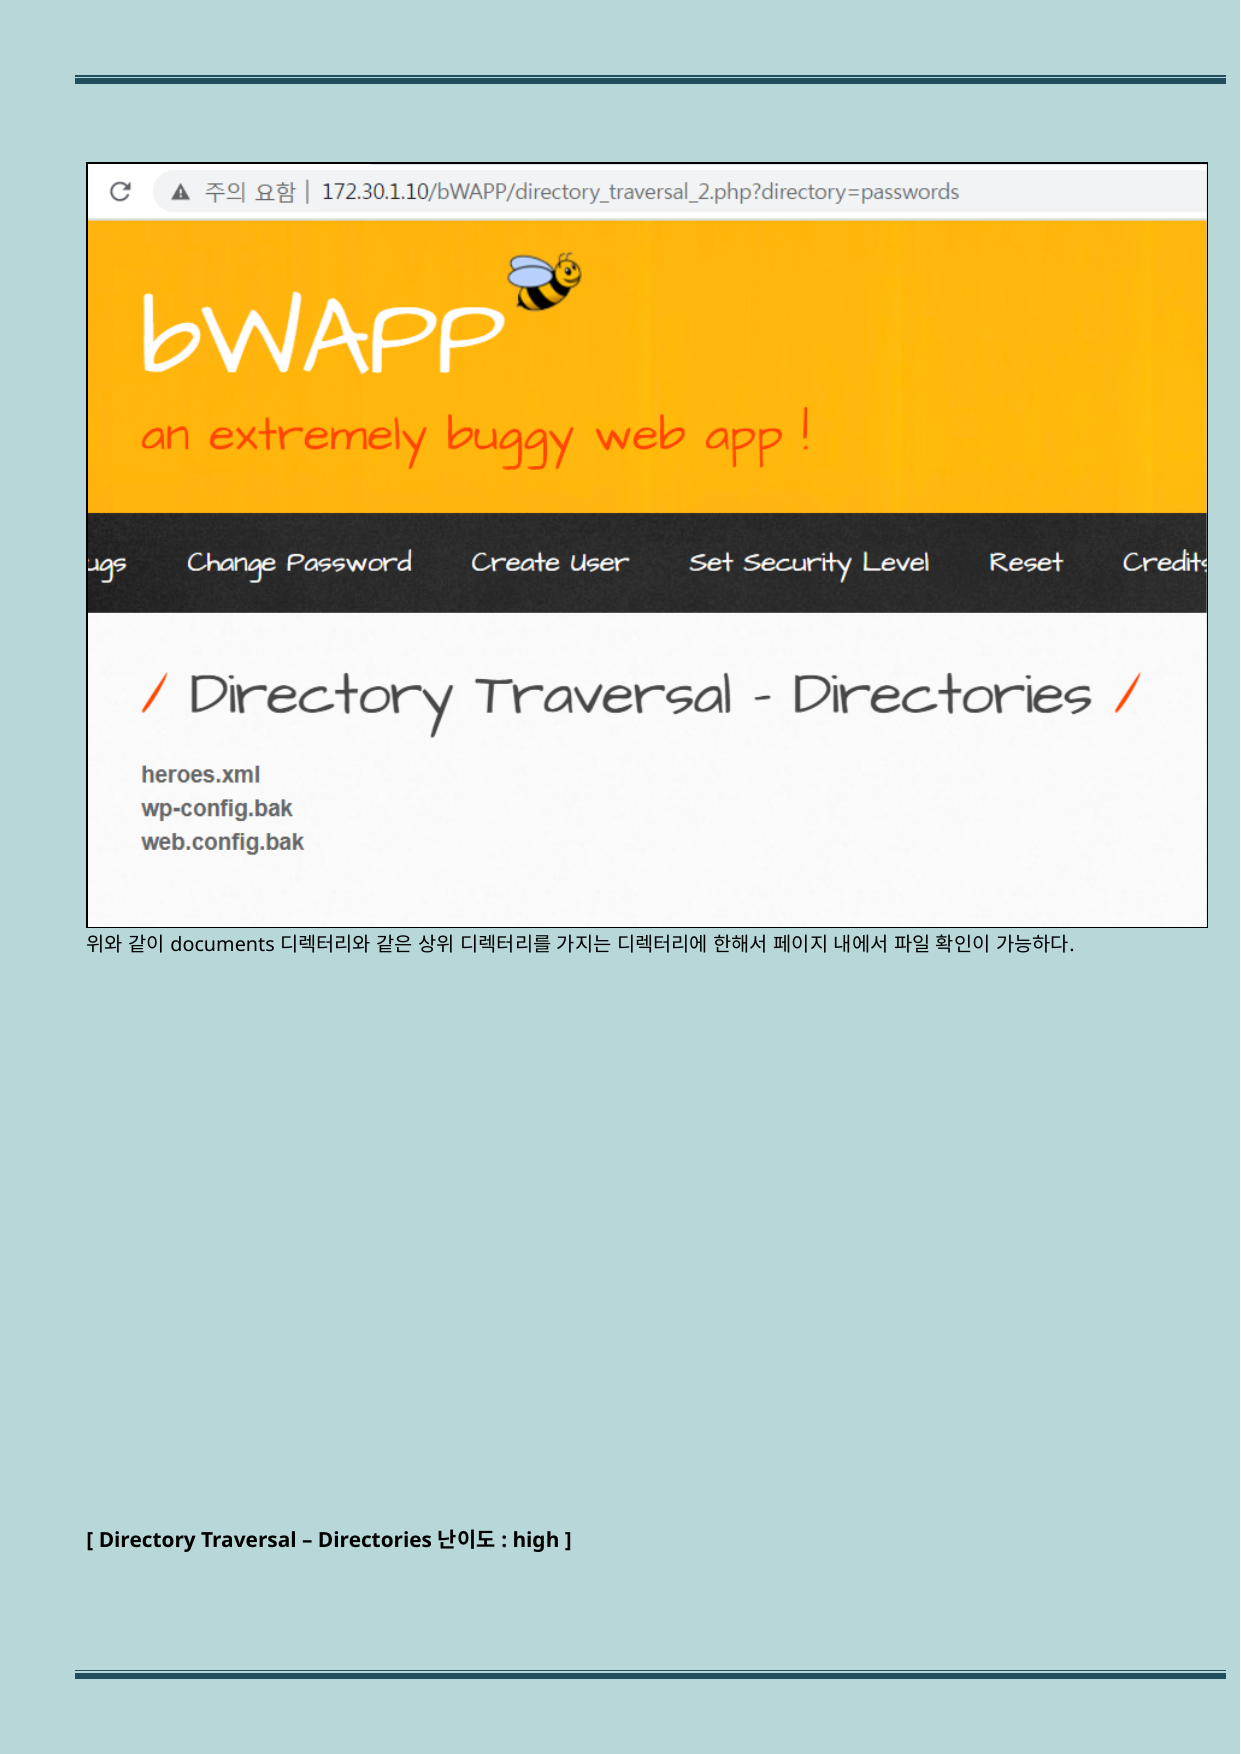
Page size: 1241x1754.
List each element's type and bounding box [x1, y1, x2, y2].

picture [88, 164, 1207, 927]
table_header [75, 84, 1226, 1669]
